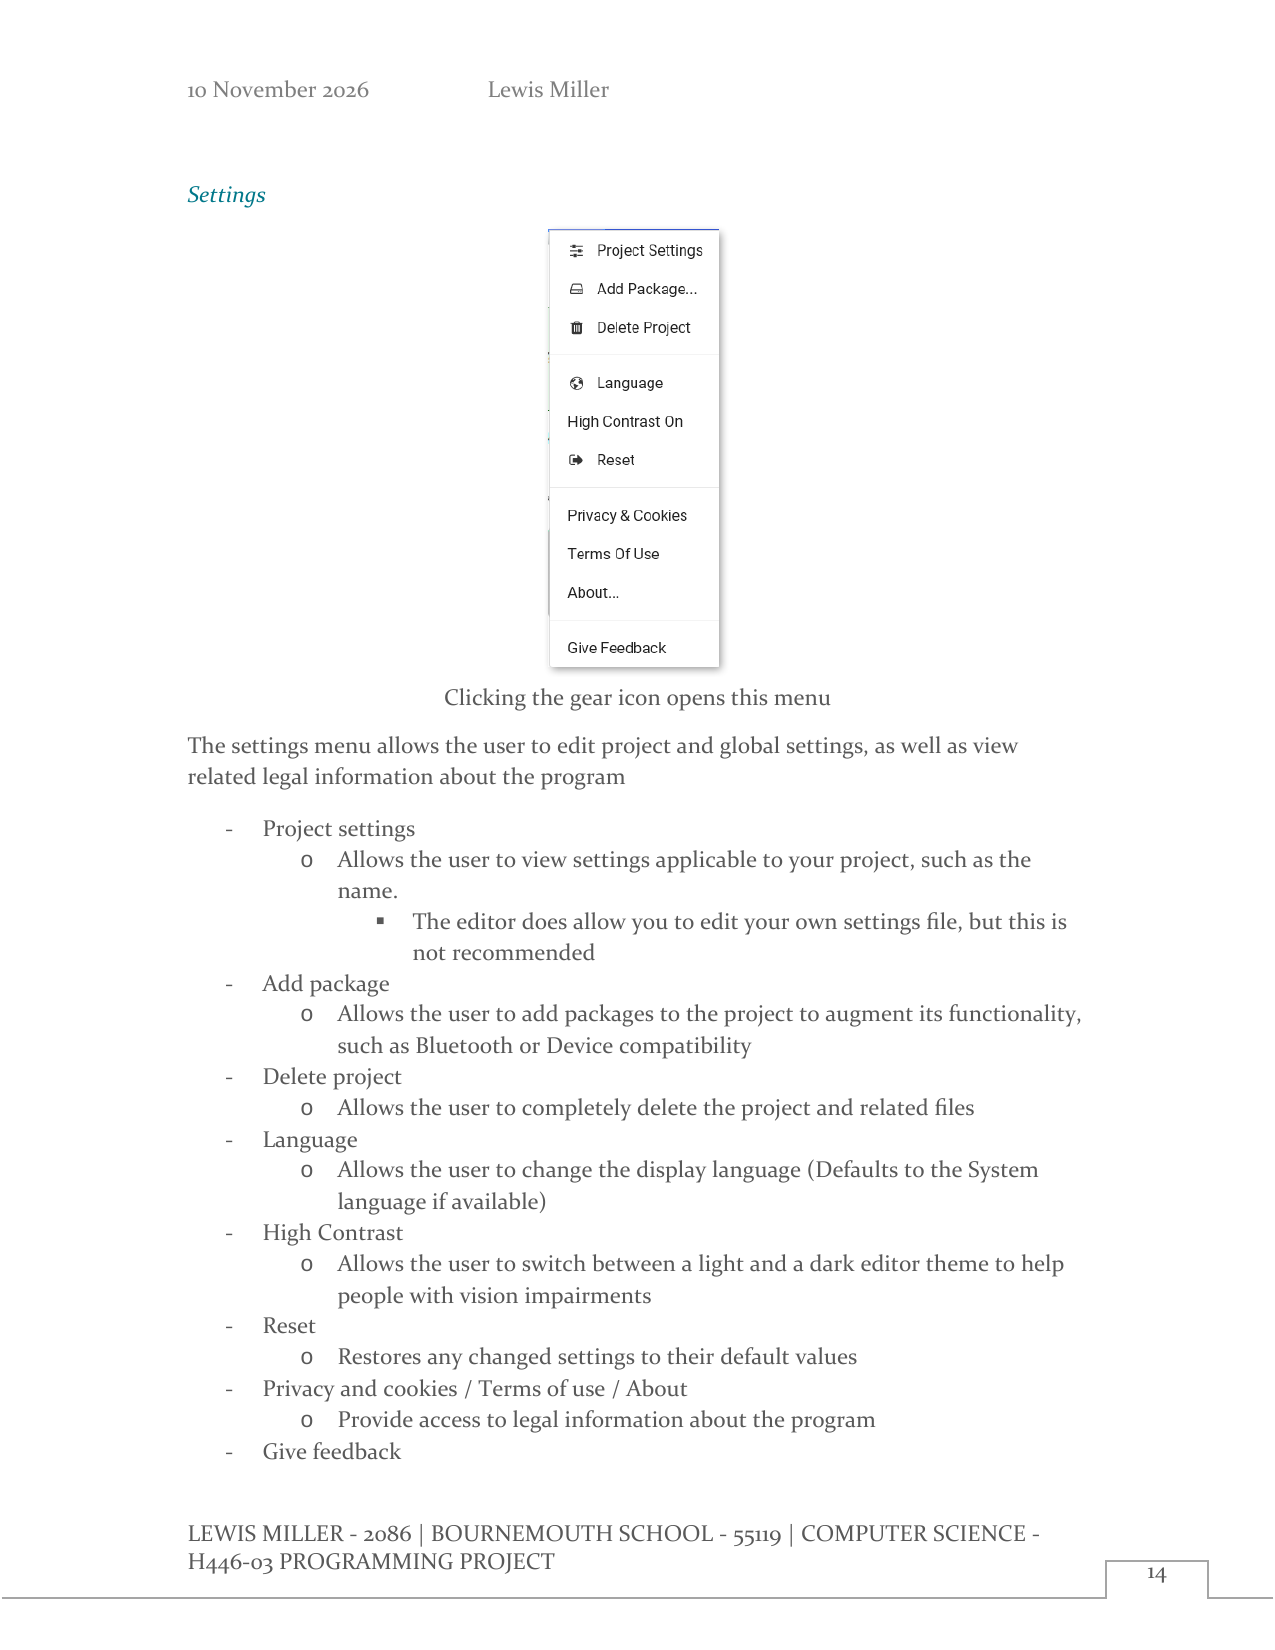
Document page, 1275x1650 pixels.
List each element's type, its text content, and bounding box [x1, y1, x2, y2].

list Add package [225, 969, 1088, 997]
list Allows the user to change the display language (Defaults to the System language if available) [300, 1156, 1088, 1216]
list Provide access to legal information about the program [300, 1405, 1088, 1434]
text The settings menu allows the user to edit project and global settings, as well as view related legal information about the program [187, 732, 1088, 790]
list Allows the user to switch between a light and a dark editor theme to help people with vision impairments [300, 1249, 1088, 1309]
list Delete project [225, 1062, 1088, 1090]
list Give feedback [225, 1437, 1088, 1465]
list Restores any changed settings to their default values [300, 1342, 1088, 1371]
list Allows the user to completely delete the project and related files [300, 1093, 1088, 1122]
subtitle Settings [187, 180, 1088, 208]
list High Contrast [225, 1218, 1088, 1246]
list Reset [225, 1312, 1088, 1339]
list Project settings [225, 814, 1088, 842]
picture [548, 229, 719, 667]
list Language [225, 1125, 1088, 1153]
list Privacy and cookies / Terms of use / About [225, 1374, 1088, 1402]
list Allows the user to add packages to the project to augment its functionality, such as Bluetooth or Device compatibility [300, 999, 1088, 1059]
list Allows the user to view settings applicable to your project, such as the name. [300, 845, 1088, 904]
text Clicking the gear icon opens this menu [187, 683, 1088, 711]
list The editor does allow you to edit your own settings file, but this is not recommended [375, 907, 1088, 966]
